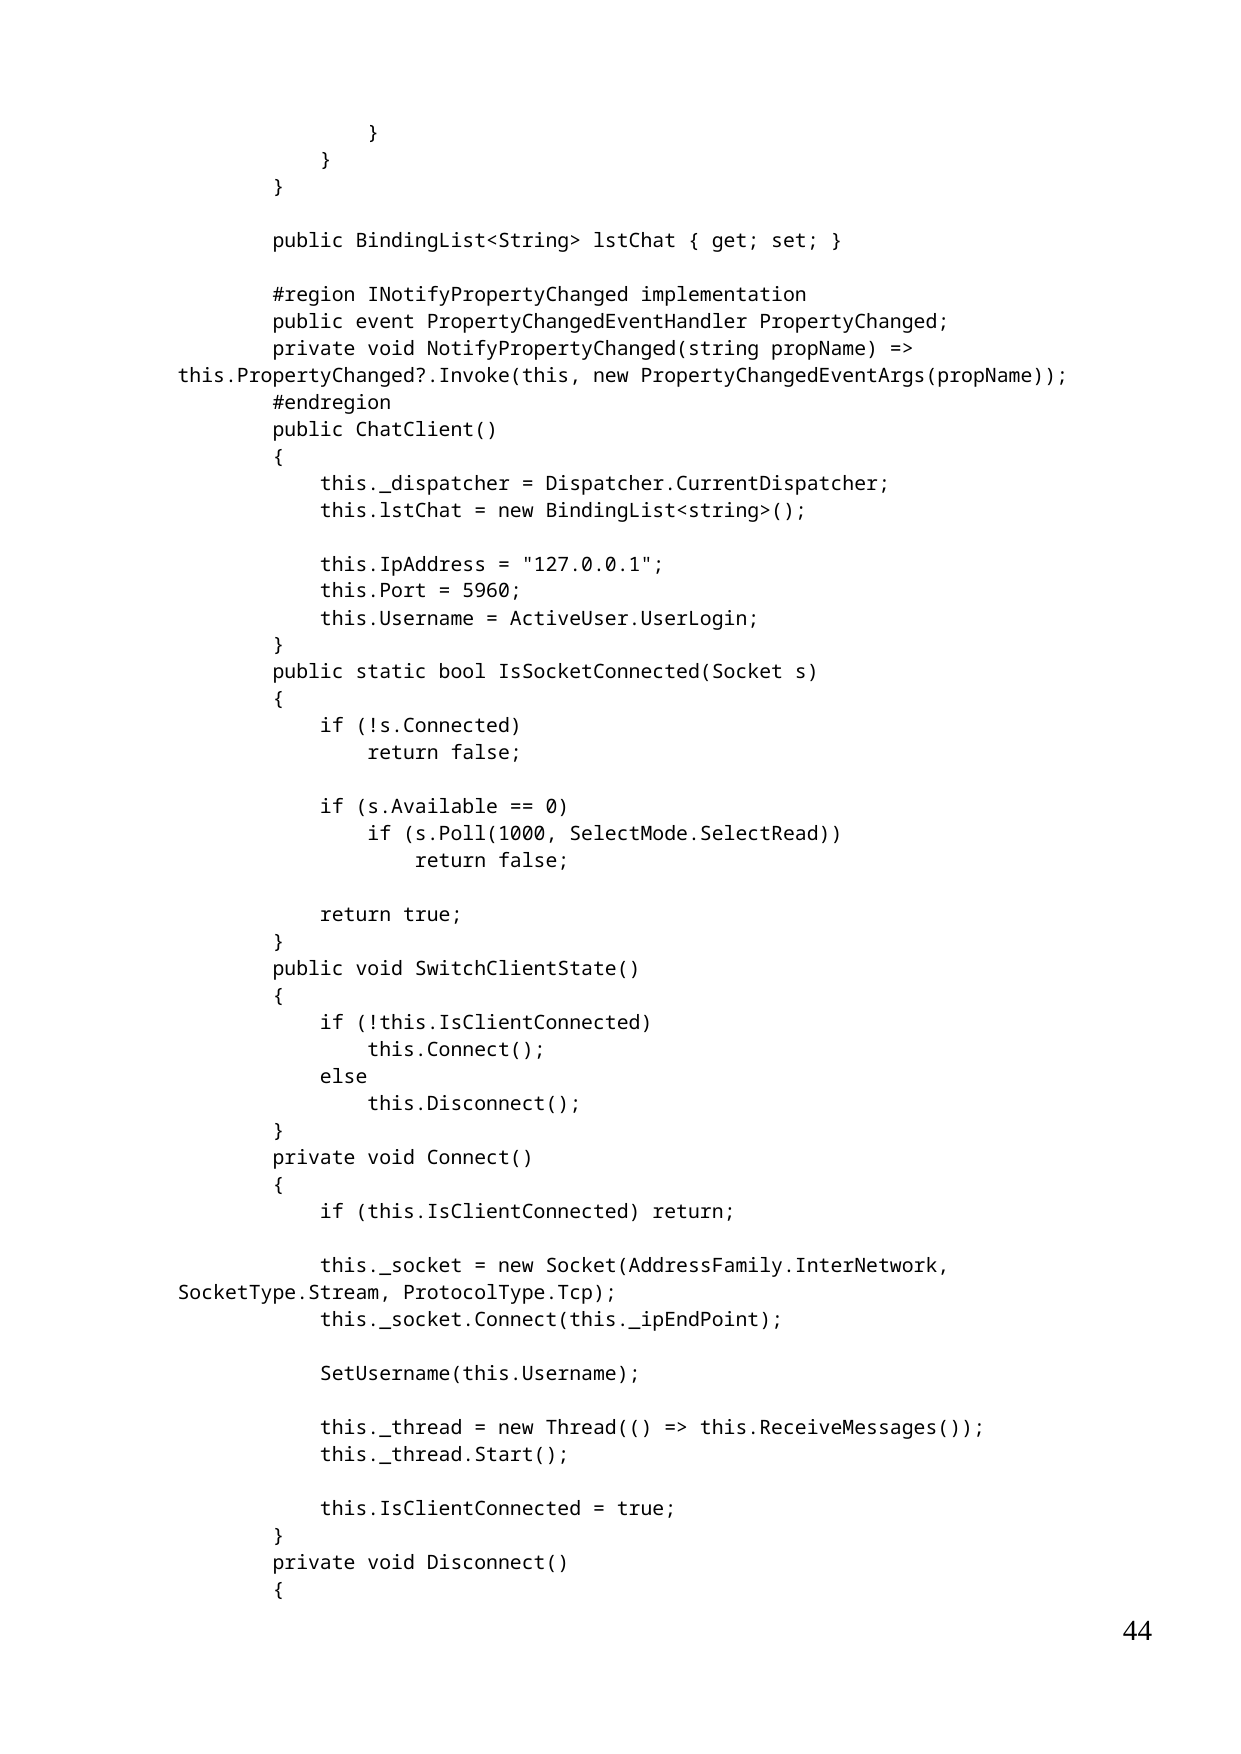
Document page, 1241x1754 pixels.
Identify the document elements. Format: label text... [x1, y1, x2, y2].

text if (s.Available == 0) [177, 793, 1152, 819]
text return true; [177, 901, 1152, 927]
text public void SwitchClientState() [177, 954, 1152, 981]
text this.Port = 5960; [177, 577, 1152, 604]
text private void Disconnect() [177, 1548, 1152, 1575]
text this._dispatcher = Dispatcher.CurrentDispatcher; [177, 469, 1152, 496]
text if (this.IsClientConnected) return; [177, 1197, 1152, 1224]
text return false; [177, 739, 1152, 766]
text this.Disconnect(); [177, 1089, 1152, 1116]
text this.Username = ActiveUser.UserLogin; [177, 604, 1152, 631]
text this.Connect(); [177, 1035, 1152, 1062]
text } [177, 145, 1152, 172]
text { [177, 685, 1152, 712]
text #endregion [177, 388, 1152, 415]
text this._thread = new Thread(() => this.ReceiveMessages()); [177, 1413, 1152, 1440]
text } [177, 631, 1152, 658]
text { [177, 1170, 1152, 1197]
text if (!s.Connected) [177, 712, 1152, 739]
text public ChatClient() [177, 415, 1152, 442]
text this._socket = new Socket(AddressFamily.InterNetwork, SocketType.Stream, ProtocolType.Tcp); [177, 1251, 1152, 1305]
text this._socket.Connect(this._ipEndPoint); [177, 1305, 1152, 1332]
text } [177, 172, 1152, 199]
text } [177, 118, 1152, 145]
text public event PropertyChangedEventHandler PropertyChanged; [177, 307, 1152, 334]
text if (s.Poll(1000, SelectMode.SelectRead)) [177, 819, 1152, 847]
text public BindingList<String> lstChat { get; set; } [177, 226, 1152, 253]
text this.IsClientConnected = true; [177, 1494, 1152, 1521]
text return false; [177, 847, 1152, 873]
text SetUsername(this.Username); [177, 1359, 1152, 1386]
text private void NotifyPropertyChanged(string propName) => this.PropertyChanged?.Invoke(this, new PropertyChangedEventArgs(propName)); [177, 334, 1152, 388]
text } [177, 1116, 1152, 1143]
text this.IpAddress = "127.0.0.1"; [177, 550, 1152, 577]
text { [177, 981, 1152, 1008]
text else [177, 1062, 1152, 1089]
text #region INotifyPropertyChanged implementation [177, 280, 1152, 307]
text { [177, 442, 1152, 469]
text this._thread.Start(); [177, 1440, 1152, 1467]
text } [177, 927, 1152, 954]
text this.lstChat = new BindingList<string>(); [177, 496, 1152, 523]
text } [177, 1521, 1152, 1548]
text public static bool IsSocketConnected(Socket s) [177, 658, 1152, 685]
text { [177, 1575, 1152, 1602]
text if (!this.IsClientConnected) [177, 1008, 1152, 1035]
text private void Connect() [177, 1143, 1152, 1170]
